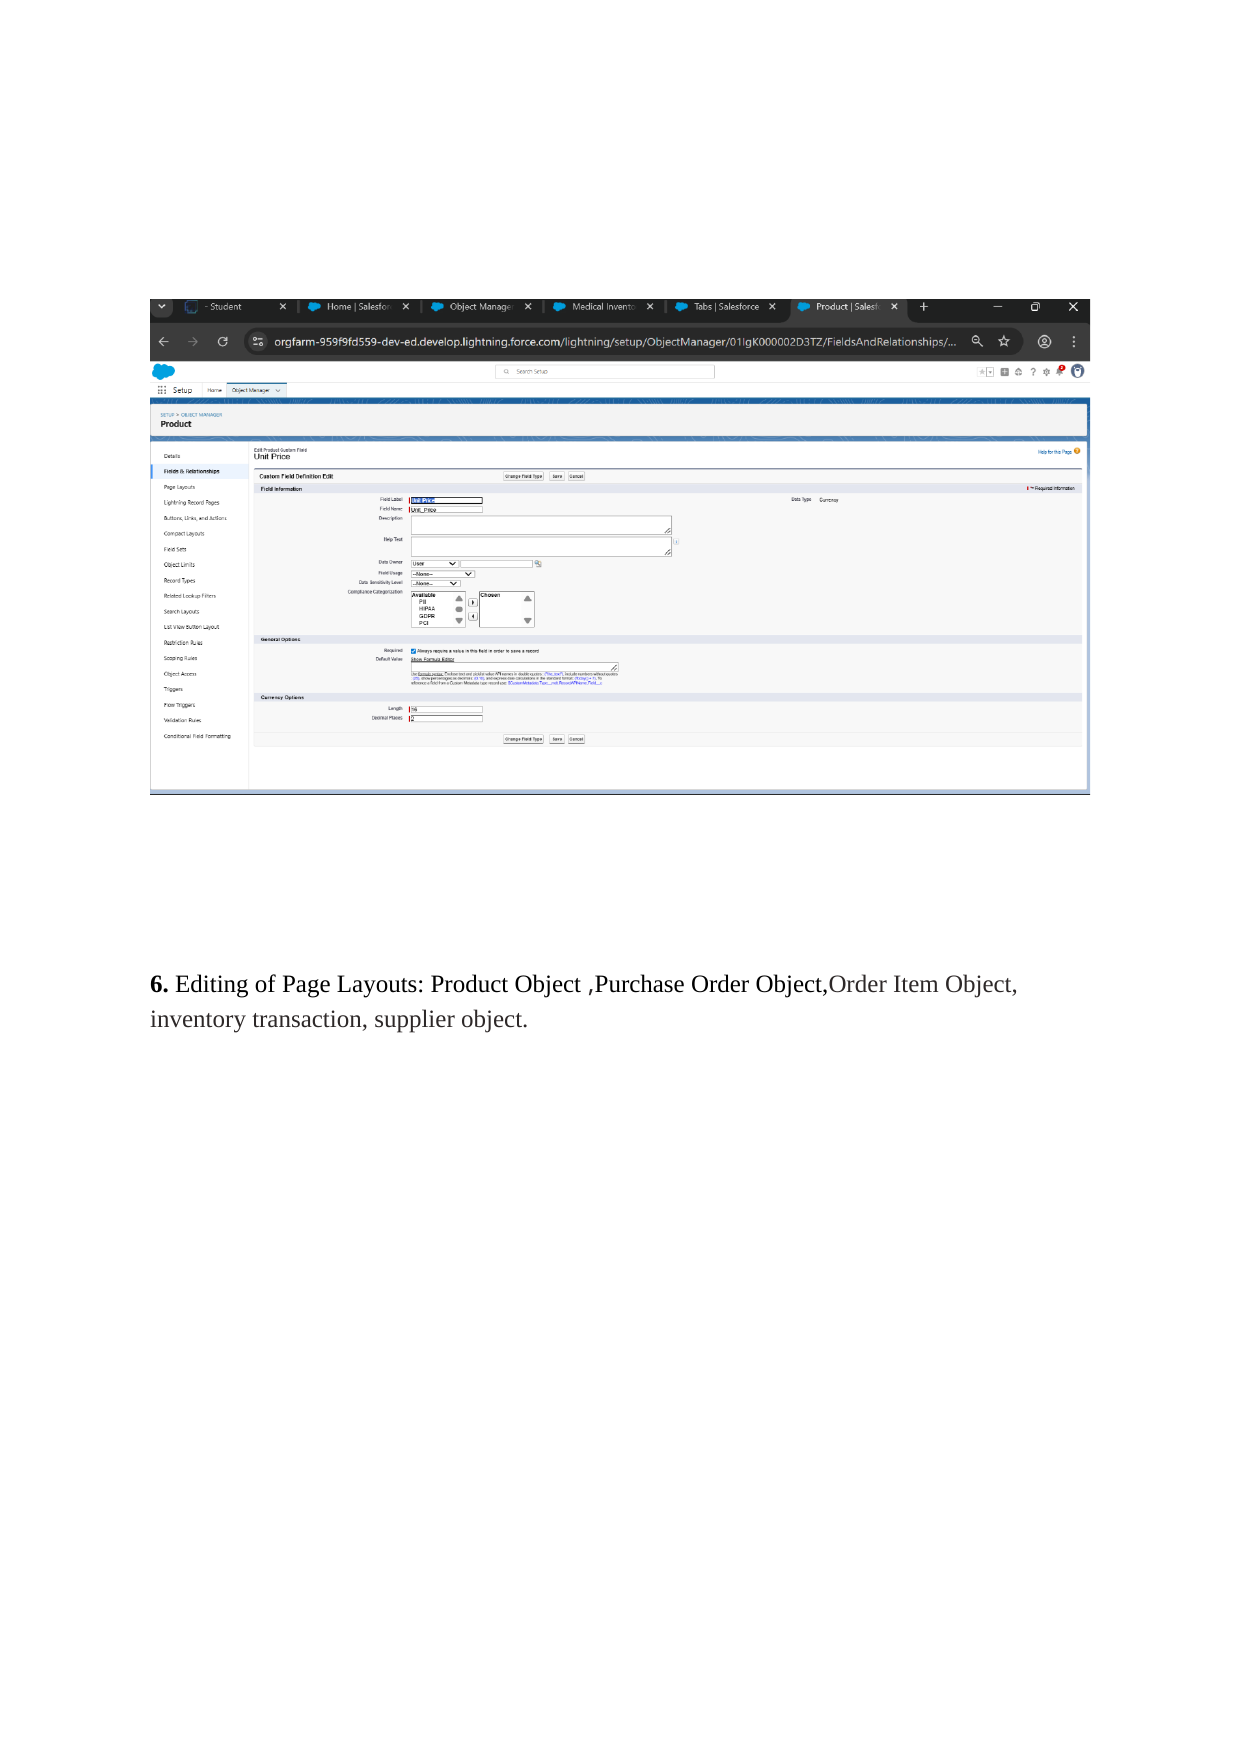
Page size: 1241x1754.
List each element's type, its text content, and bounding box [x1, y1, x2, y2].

picture [150, 299, 1091, 795]
text 6. Editing of Page Layouts: Product Object ,Purchase Order Object,Order Item Object, inventory transaction, supplier object. [150, 965, 1090, 1032]
